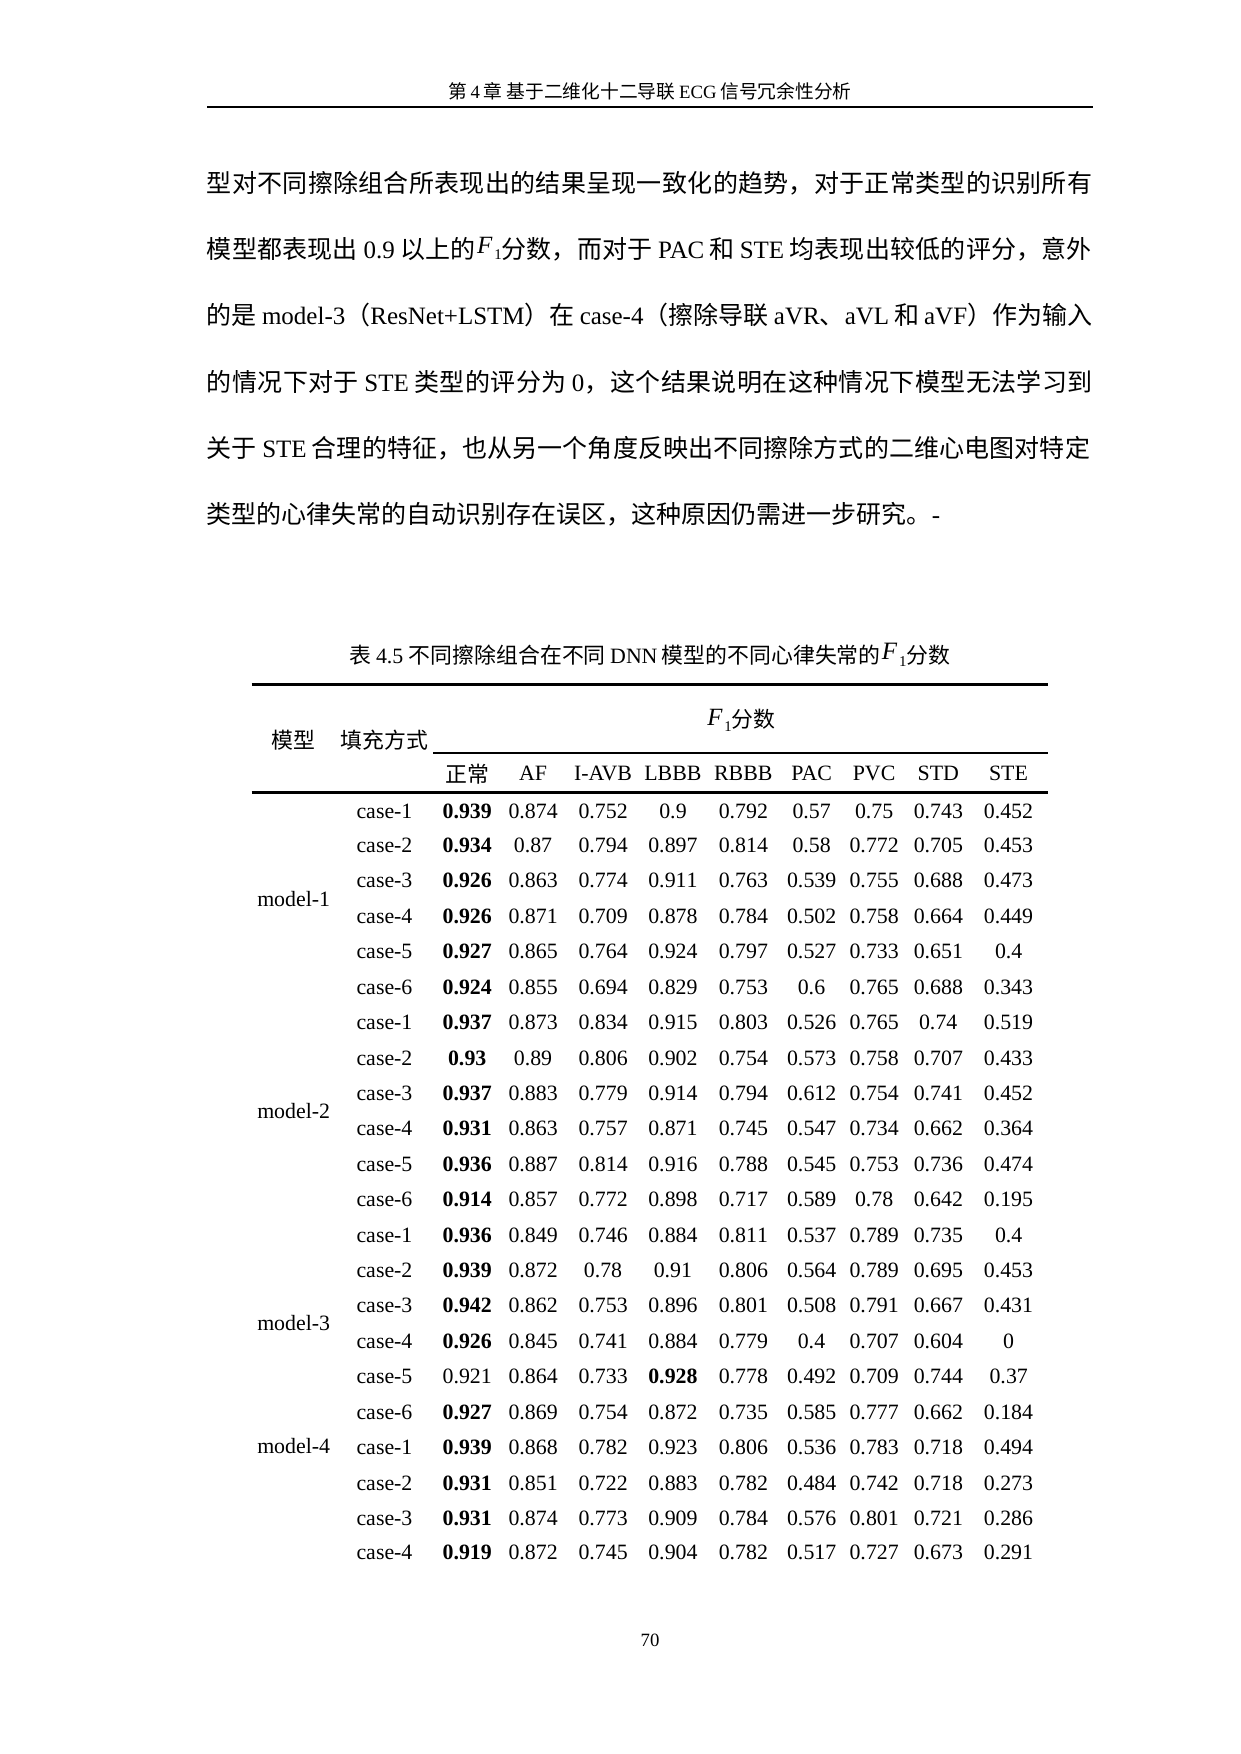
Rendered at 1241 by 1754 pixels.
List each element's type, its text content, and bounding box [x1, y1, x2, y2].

table_cell 0.923 [641, 1429, 704, 1464]
table_cell 0.863 [501, 1110, 565, 1146]
table_cell 0.526 [782, 1004, 841, 1039]
table_cell 0.662 [907, 1110, 969, 1146]
table_cell case-1 [335, 1216, 433, 1252]
table_cell 0.494 [969, 1429, 1048, 1464]
table_cell 0.914 [433, 1181, 501, 1216]
table_cell 0.74 [907, 1004, 969, 1039]
table_cell case-1 [335, 1004, 433, 1039]
table_cell case-4 [335, 898, 433, 933]
table_cell 0.884 [641, 1216, 704, 1252]
table_cell 0.884 [641, 1323, 704, 1358]
table_cell 0.851 [501, 1464, 565, 1500]
table_cell 0.924 [641, 933, 704, 968]
table_cell case-3 [335, 1500, 433, 1535]
table_cell case-2 [335, 1464, 433, 1500]
table_cell 0.904 [641, 1535, 704, 1571]
table_cell 0.783 [841, 1429, 907, 1464]
table_cell 0.934 [433, 827, 501, 862]
table_cell model-2 [252, 1004, 335, 1216]
table_cell 0.667 [907, 1287, 969, 1323]
table_cell 0.897 [641, 827, 704, 862]
table_cell 0.473 [969, 862, 1048, 898]
table_cell 0.758 [841, 898, 907, 933]
table_cell 0.863 [501, 862, 565, 898]
table_cell 0.4 [969, 933, 1048, 968]
table_cell LBBB [641, 754, 704, 791]
table_cell 0.755 [841, 862, 907, 898]
table_cell 0.777 [841, 1394, 907, 1429]
table_cell 0.564 [782, 1252, 841, 1287]
table_cell 0.811 [705, 1216, 782, 1252]
table_cell 0.868 [501, 1429, 565, 1464]
table_cell STE [969, 754, 1048, 791]
table_cell 0.801 [841, 1500, 907, 1535]
table_cell case-4 [335, 1535, 433, 1571]
table_cell case-2 [335, 1252, 433, 1287]
table_cell model-4 [252, 1429, 335, 1571]
table_cell 0.754 [565, 1394, 641, 1429]
table_cell 0.508 [782, 1287, 841, 1323]
table_cell 0.915 [641, 1004, 704, 1039]
table_cell 0.664 [907, 898, 969, 933]
table_cell 0.585 [782, 1394, 841, 1429]
table_cell 0.928 [641, 1358, 704, 1393]
table_cell case-5 [335, 933, 433, 968]
text 表4.5 不同擦除组合在不同DNN模型的不同心律失常的分数 [207, 637, 1093, 670]
table_cell 0.753 [841, 1146, 907, 1181]
table_cell 0.484 [782, 1464, 841, 1500]
table_cell I-AVB [565, 754, 641, 791]
table_cell 0.926 [433, 898, 501, 933]
table_cell 0.914 [641, 1075, 704, 1110]
table_cell 0.286 [969, 1500, 1048, 1535]
table_cell 0.872 [641, 1394, 704, 1429]
table_cell 0.792 [705, 794, 782, 827]
table_cell 0.718 [907, 1429, 969, 1464]
table_cell 0.612 [782, 1075, 841, 1110]
table_cell 0.849 [501, 1216, 565, 1252]
table_cell 0.744 [907, 1358, 969, 1393]
table_cell 0.806 [565, 1039, 641, 1075]
table_cell 0.431 [969, 1287, 1048, 1323]
table_cell 0.784 [705, 1500, 782, 1535]
table_cell 0.779 [565, 1075, 641, 1110]
table_cell 0.845 [501, 1323, 565, 1358]
table_cell 0.707 [907, 1039, 969, 1075]
table_cell 0.741 [907, 1075, 969, 1110]
table_cell RBBB [705, 754, 782, 791]
table_cell PAC [782, 754, 841, 791]
table_cell 0.733 [841, 933, 907, 968]
table_cell 0.743 [907, 794, 969, 827]
table_cell case-3 [335, 862, 433, 898]
table_cell 0.788 [705, 1146, 782, 1181]
table_cell 0.773 [565, 1500, 641, 1535]
table_cell 0.78 [841, 1181, 907, 1216]
table_cell 0.936 [433, 1146, 501, 1181]
table_cell 0.784 [705, 898, 782, 933]
table_cell PVC [841, 754, 907, 791]
table_cell case-4 [335, 1110, 433, 1146]
table_cell model-1 [252, 794, 335, 1004]
table_cell 0.449 [969, 898, 1048, 933]
table_cell 0.662 [907, 1394, 969, 1429]
table_cell 0.4 [782, 1323, 841, 1358]
table_cell 0.453 [969, 827, 1048, 862]
table_cell 0.898 [641, 1181, 704, 1216]
table_cell 0.9 [641, 794, 704, 827]
table_cell 0.6 [782, 969, 841, 1004]
table_cell case-3 [335, 1287, 433, 1323]
table_cell 0.872 [501, 1252, 565, 1287]
table_cell 0.343 [969, 969, 1048, 1004]
table_cell 0.745 [565, 1535, 641, 1571]
table_cell 0.764 [565, 933, 641, 968]
table_cell 0.814 [565, 1146, 641, 1181]
table_cell 0.754 [841, 1075, 907, 1110]
table_cell 0.695 [907, 1252, 969, 1287]
table_cell 0.864 [501, 1358, 565, 1393]
table_cell 0.916 [641, 1146, 704, 1181]
table_cell 0.709 [565, 898, 641, 933]
table_cell 0.757 [565, 1110, 641, 1146]
table_cell 0.651 [907, 933, 969, 968]
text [207, 148, 1093, 612]
table_cell case-1 [335, 1429, 433, 1464]
table_cell 0.814 [705, 827, 782, 862]
table_cell 0.765 [841, 1004, 907, 1039]
table_cell 0.452 [969, 794, 1048, 827]
table_cell 0.717 [705, 1181, 782, 1216]
table_cell 0.433 [969, 1039, 1048, 1075]
table_cell 0.926 [433, 862, 501, 898]
table_cell 0.782 [705, 1464, 782, 1500]
table_cell 0.547 [782, 1110, 841, 1146]
table_cell 0.865 [501, 933, 565, 968]
table_cell case-6 [335, 969, 433, 1004]
table_cell 0.874 [501, 794, 565, 827]
table_cell 0.937 [433, 1004, 501, 1039]
table_cell 0.862 [501, 1287, 565, 1323]
table_cell 0.791 [841, 1287, 907, 1323]
table_cell 0.709 [841, 1358, 907, 1393]
table_cell case-1 [335, 794, 433, 827]
table_cell 0.718 [907, 1464, 969, 1500]
table_cell 0.688 [907, 969, 969, 1004]
table_cell 0.758 [841, 1039, 907, 1075]
table_cell 0.829 [641, 969, 704, 1004]
table_cell 0.919 [433, 1535, 501, 1571]
table_cell 0.4 [969, 1216, 1048, 1252]
table_cell 0.924 [433, 969, 501, 1004]
table_cell 0.778 [705, 1358, 782, 1393]
table_cell 0.539 [782, 862, 841, 898]
table_cell 0.939 [433, 794, 501, 827]
table_cell 0.75 [841, 794, 907, 827]
table_cell 0.754 [705, 1039, 782, 1075]
table_cell 0.909 [641, 1500, 704, 1535]
table_cell 0.794 [565, 827, 641, 862]
table_cell case-6 [335, 1181, 433, 1216]
table_cell AF [501, 754, 565, 791]
table_cell 0.774 [565, 862, 641, 898]
table_cell 0.753 [705, 969, 782, 1004]
table_cell 0.576 [782, 1500, 841, 1535]
table_cell 0.797 [705, 933, 782, 968]
table_cell 0.926 [433, 1323, 501, 1358]
table_cell 0.927 [433, 933, 501, 968]
table_cell 0.519 [969, 1004, 1048, 1039]
table_cell 0.734 [841, 1110, 907, 1146]
table_cell 0.806 [705, 1429, 782, 1464]
table_cell 0.673 [907, 1535, 969, 1571]
table_cell 正常 [433, 754, 501, 791]
table_cell 0.736 [907, 1146, 969, 1181]
table_cell 0.874 [501, 1500, 565, 1535]
table_cell 0.887 [501, 1146, 565, 1181]
table_cell 0.939 [433, 1252, 501, 1287]
table_cell 0.937 [433, 1075, 501, 1110]
table_cell 0.772 [565, 1181, 641, 1216]
table_cell 0.688 [907, 862, 969, 898]
table_cell 0.741 [565, 1323, 641, 1358]
table_cell 0.705 [907, 827, 969, 862]
table_header 模型 [252, 686, 335, 791]
table_cell 0.869 [501, 1394, 565, 1429]
table_cell 0.855 [501, 969, 565, 1004]
table_cell 0.871 [641, 1110, 704, 1146]
table_cell 0.707 [841, 1323, 907, 1358]
table_cell case-2 [335, 1039, 433, 1075]
table_cell 0.536 [782, 1429, 841, 1464]
table_cell 0.742 [841, 1464, 907, 1500]
table_cell case-4 [335, 1323, 433, 1358]
table_cell 0.834 [565, 1004, 641, 1039]
table_cell 0.789 [841, 1216, 907, 1252]
table_cell 0.722 [565, 1464, 641, 1500]
table_cell 0.931 [433, 1464, 501, 1500]
table_cell 0.873 [501, 1004, 565, 1039]
table_cell case-5 [335, 1358, 433, 1393]
table_cell 0.871 [501, 898, 565, 933]
table_cell 0.93 [433, 1039, 501, 1075]
table_cell 0.745 [705, 1110, 782, 1146]
table_cell 0.746 [565, 1216, 641, 1252]
table_cell case-6 [335, 1394, 433, 1429]
table_cell 0.573 [782, 1039, 841, 1075]
table_cell 0.942 [433, 1287, 501, 1323]
table_cell 0.537 [782, 1216, 841, 1252]
table_cell 0.89 [501, 1039, 565, 1075]
table_cell 0.735 [907, 1216, 969, 1252]
table_cell 0.806 [705, 1252, 782, 1287]
table_cell case-3 [335, 1075, 433, 1110]
table_cell 0.604 [907, 1323, 969, 1358]
table_cell 0.474 [969, 1146, 1048, 1181]
table_cell 0.927 [433, 1394, 501, 1429]
table_cell 0.883 [641, 1464, 704, 1500]
table_cell 0.803 [705, 1004, 782, 1039]
table_cell 0 [969, 1323, 1048, 1358]
table_cell 0.727 [841, 1535, 907, 1571]
table_cell 0.872 [501, 1535, 565, 1571]
table_cell 0.453 [969, 1252, 1048, 1287]
table_cell 0.87 [501, 827, 565, 862]
table_cell 0.57 [782, 794, 841, 827]
table_cell 0.195 [969, 1181, 1048, 1216]
table_cell 0.517 [782, 1535, 841, 1571]
table_cell 0.91 [641, 1252, 704, 1287]
table_cell 0.939 [433, 1429, 501, 1464]
table_cell case-2 [335, 827, 433, 862]
table_cell 0.902 [641, 1039, 704, 1075]
table_cell 0.527 [782, 933, 841, 968]
table_cell 0.291 [969, 1535, 1048, 1571]
table_cell 0.794 [705, 1075, 782, 1110]
table_header 填充方式 [335, 686, 433, 791]
table_cell 0.273 [969, 1464, 1048, 1500]
table_cell 0.502 [782, 898, 841, 933]
table_cell 0.878 [641, 898, 704, 933]
table_cell 0.779 [705, 1323, 782, 1358]
table_cell 0.782 [565, 1429, 641, 1464]
table_cell 0.789 [841, 1252, 907, 1287]
table_cell 0.492 [782, 1358, 841, 1393]
table_cell STD [907, 754, 969, 791]
table_cell 0.735 [705, 1394, 782, 1429]
table_cell 0.58 [782, 827, 841, 862]
table_cell 0.733 [565, 1358, 641, 1393]
table_cell 0.931 [433, 1110, 501, 1146]
table_cell 0.936 [433, 1216, 501, 1252]
table_header 分数 [433, 686, 1048, 752]
table_cell 0.931 [433, 1500, 501, 1535]
table_cell case-5 [335, 1146, 433, 1181]
table_cell 0.642 [907, 1181, 969, 1216]
table_cell 0.545 [782, 1146, 841, 1181]
table_cell 0.782 [705, 1535, 782, 1571]
table_cell 0.37 [969, 1358, 1048, 1393]
table_cell 0.801 [705, 1287, 782, 1323]
table_cell 0.772 [841, 827, 907, 862]
table_cell 0.857 [501, 1181, 565, 1216]
table_cell 0.184 [969, 1394, 1048, 1429]
table_cell 0.364 [969, 1110, 1048, 1146]
table_cell 0.765 [841, 969, 907, 1004]
table_cell 0.896 [641, 1287, 704, 1323]
table_cell 0.911 [641, 862, 704, 898]
table_cell 0.452 [969, 1075, 1048, 1110]
table_cell 0.752 [565, 794, 641, 827]
table_cell 0.921 [433, 1358, 501, 1393]
table_cell 0.753 [565, 1287, 641, 1323]
table_cell 0.78 [565, 1252, 641, 1287]
table_cell 0.721 [907, 1500, 969, 1535]
table_cell 0.589 [782, 1181, 841, 1216]
table_cell 0.694 [565, 969, 641, 1004]
table_cell model-3 [252, 1216, 335, 1429]
table_cell 0.883 [501, 1075, 565, 1110]
table_cell 0.763 [705, 862, 782, 898]
